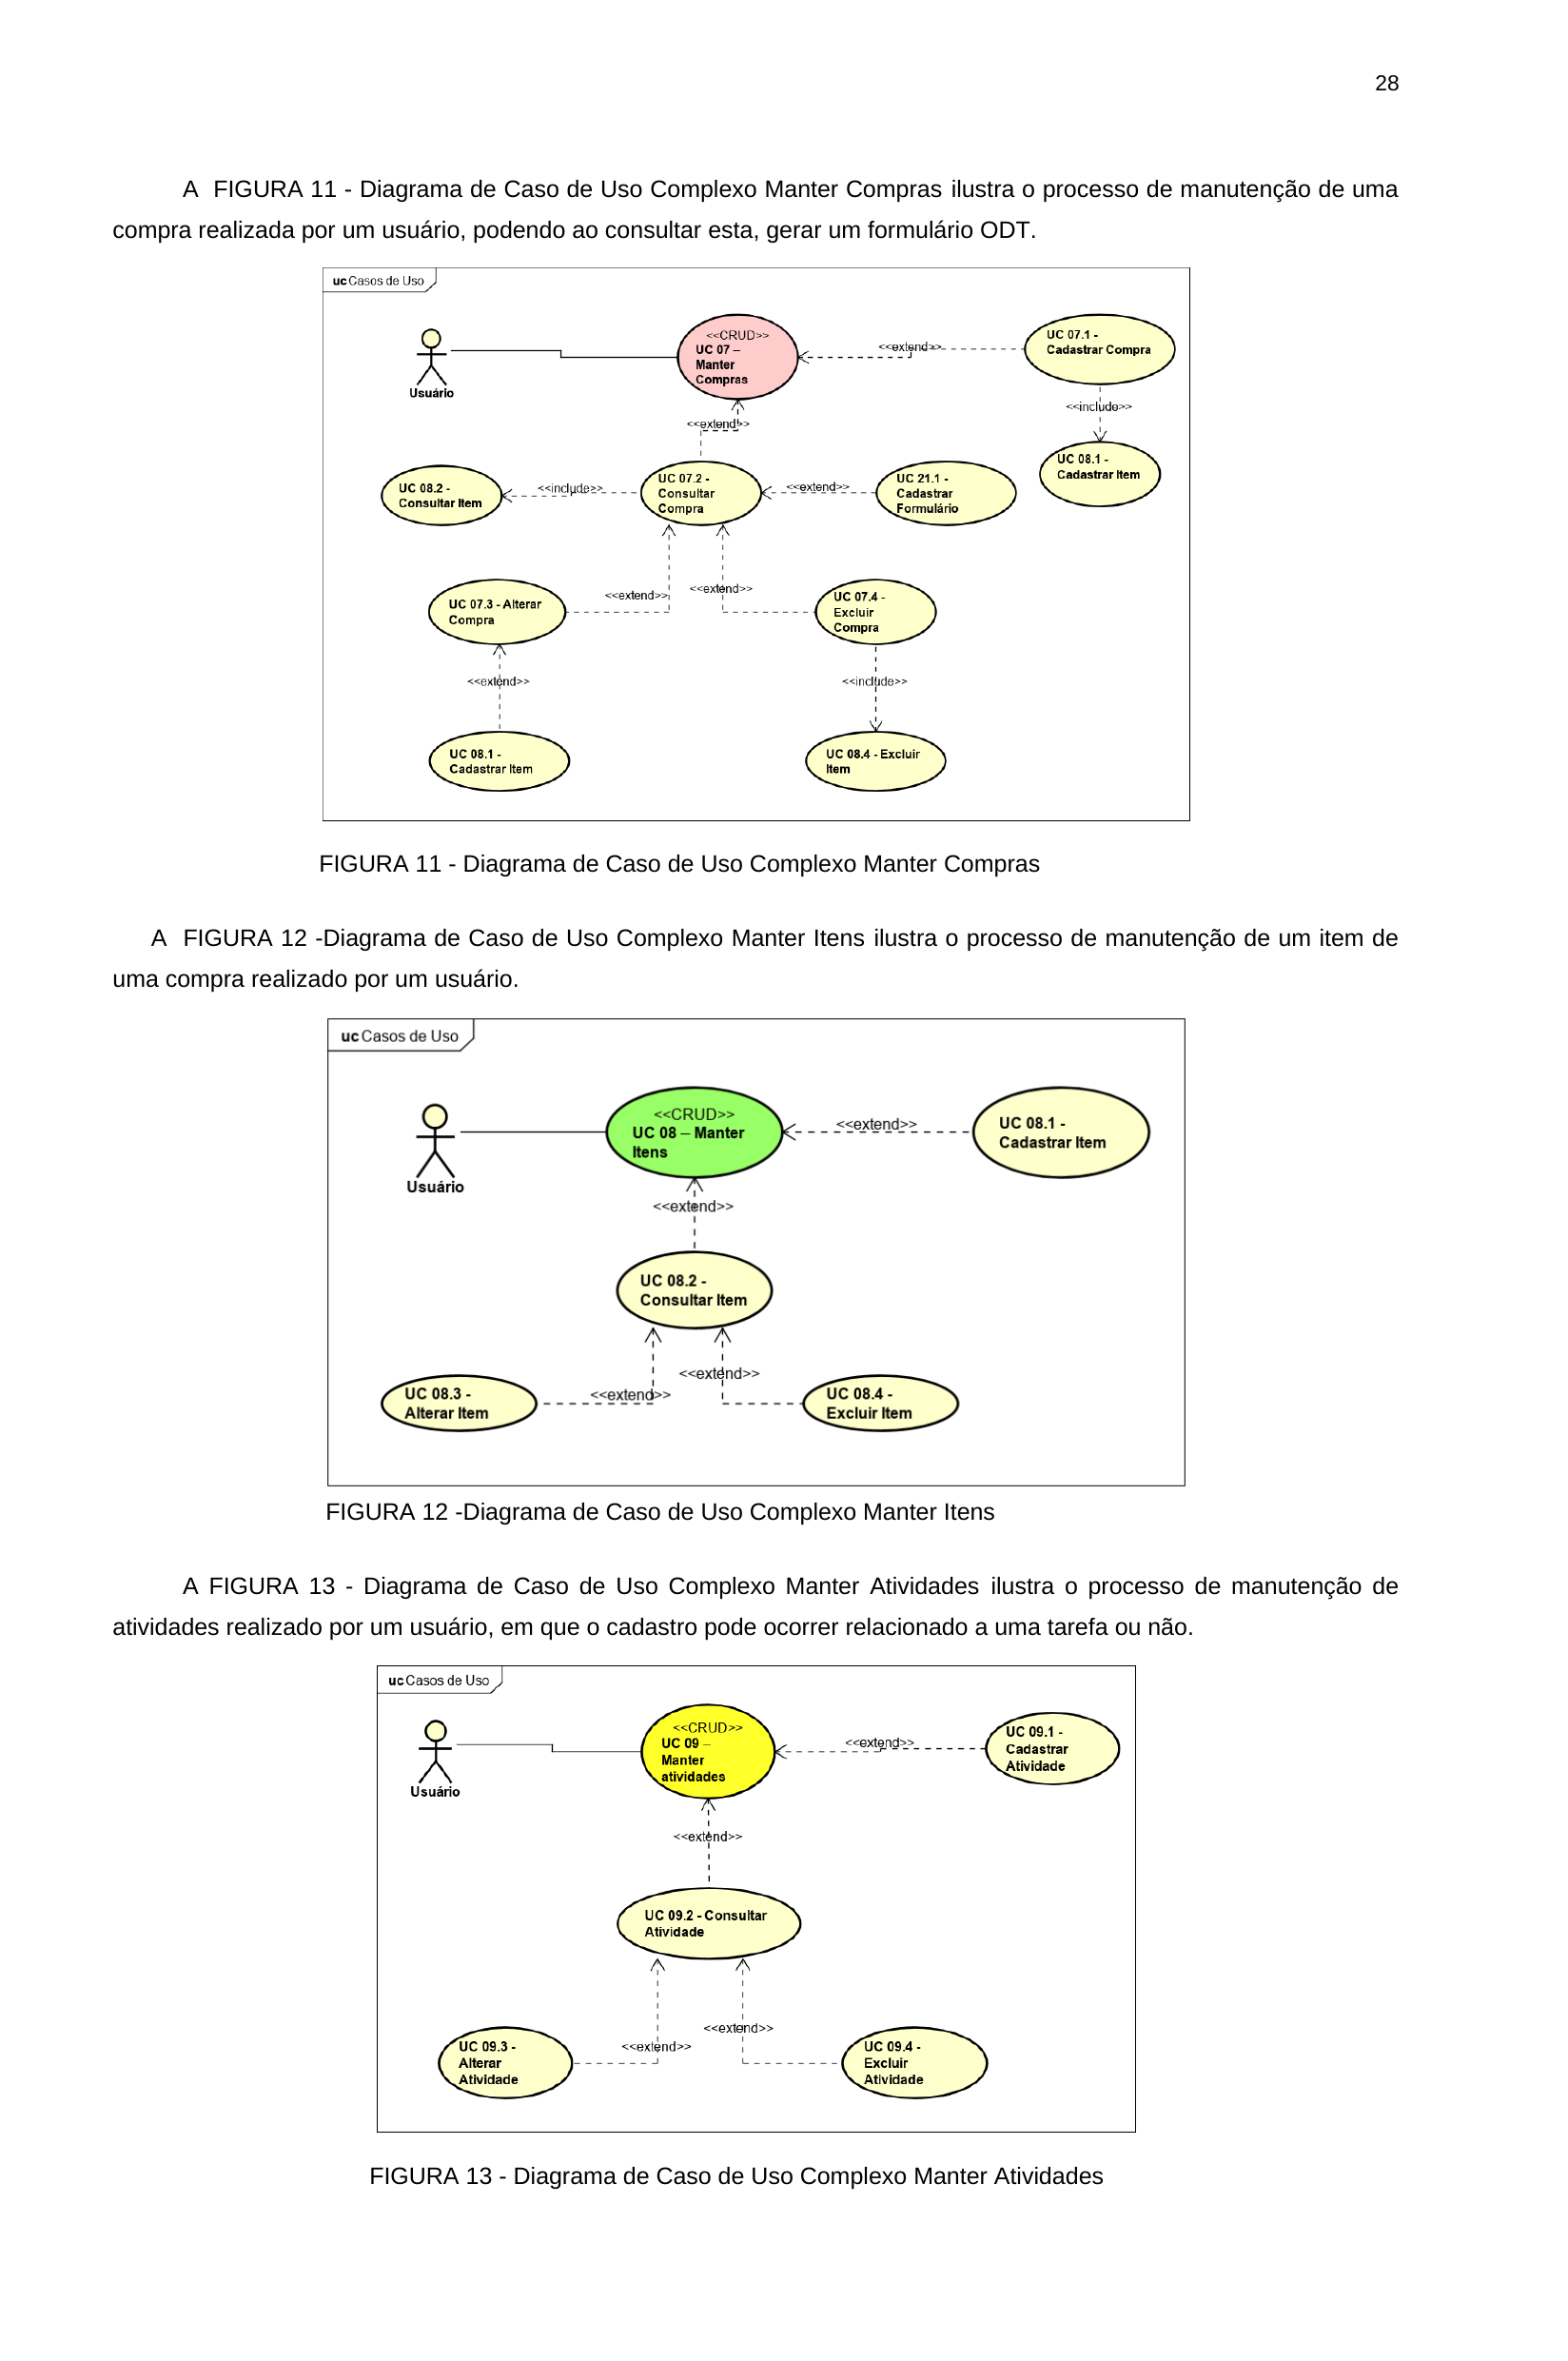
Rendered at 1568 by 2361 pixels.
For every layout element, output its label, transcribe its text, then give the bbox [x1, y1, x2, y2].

text A FIGURA 12 -Diagrama de Caso de Uso Complexo Manter Itens ilustra o processo de manutenção de um item de uma compra realizado por um usuário. [112, 924, 1400, 993]
picture [312, 257, 1199, 830]
picture [365, 1654, 1147, 2142]
picture [315, 1006, 1197, 1498]
text A FIGURA 13 - Diagrama de Caso de Uso Complexo Manter Atividades ilustra o processo de manutenção de atividades realizado por um usuário, em que o cadastro pode ocorrer relacionado a uma tarefa ou não. [112, 1572, 1400, 1641]
text A FIGURA 11 - Diagrama de Caso de Uso Complexo Manter Compras ilustra o processo de manutenção de uma compra realizada por um usuário, podendo ao consultar esta, gerar um formulário ODT. [112, 175, 1400, 244]
